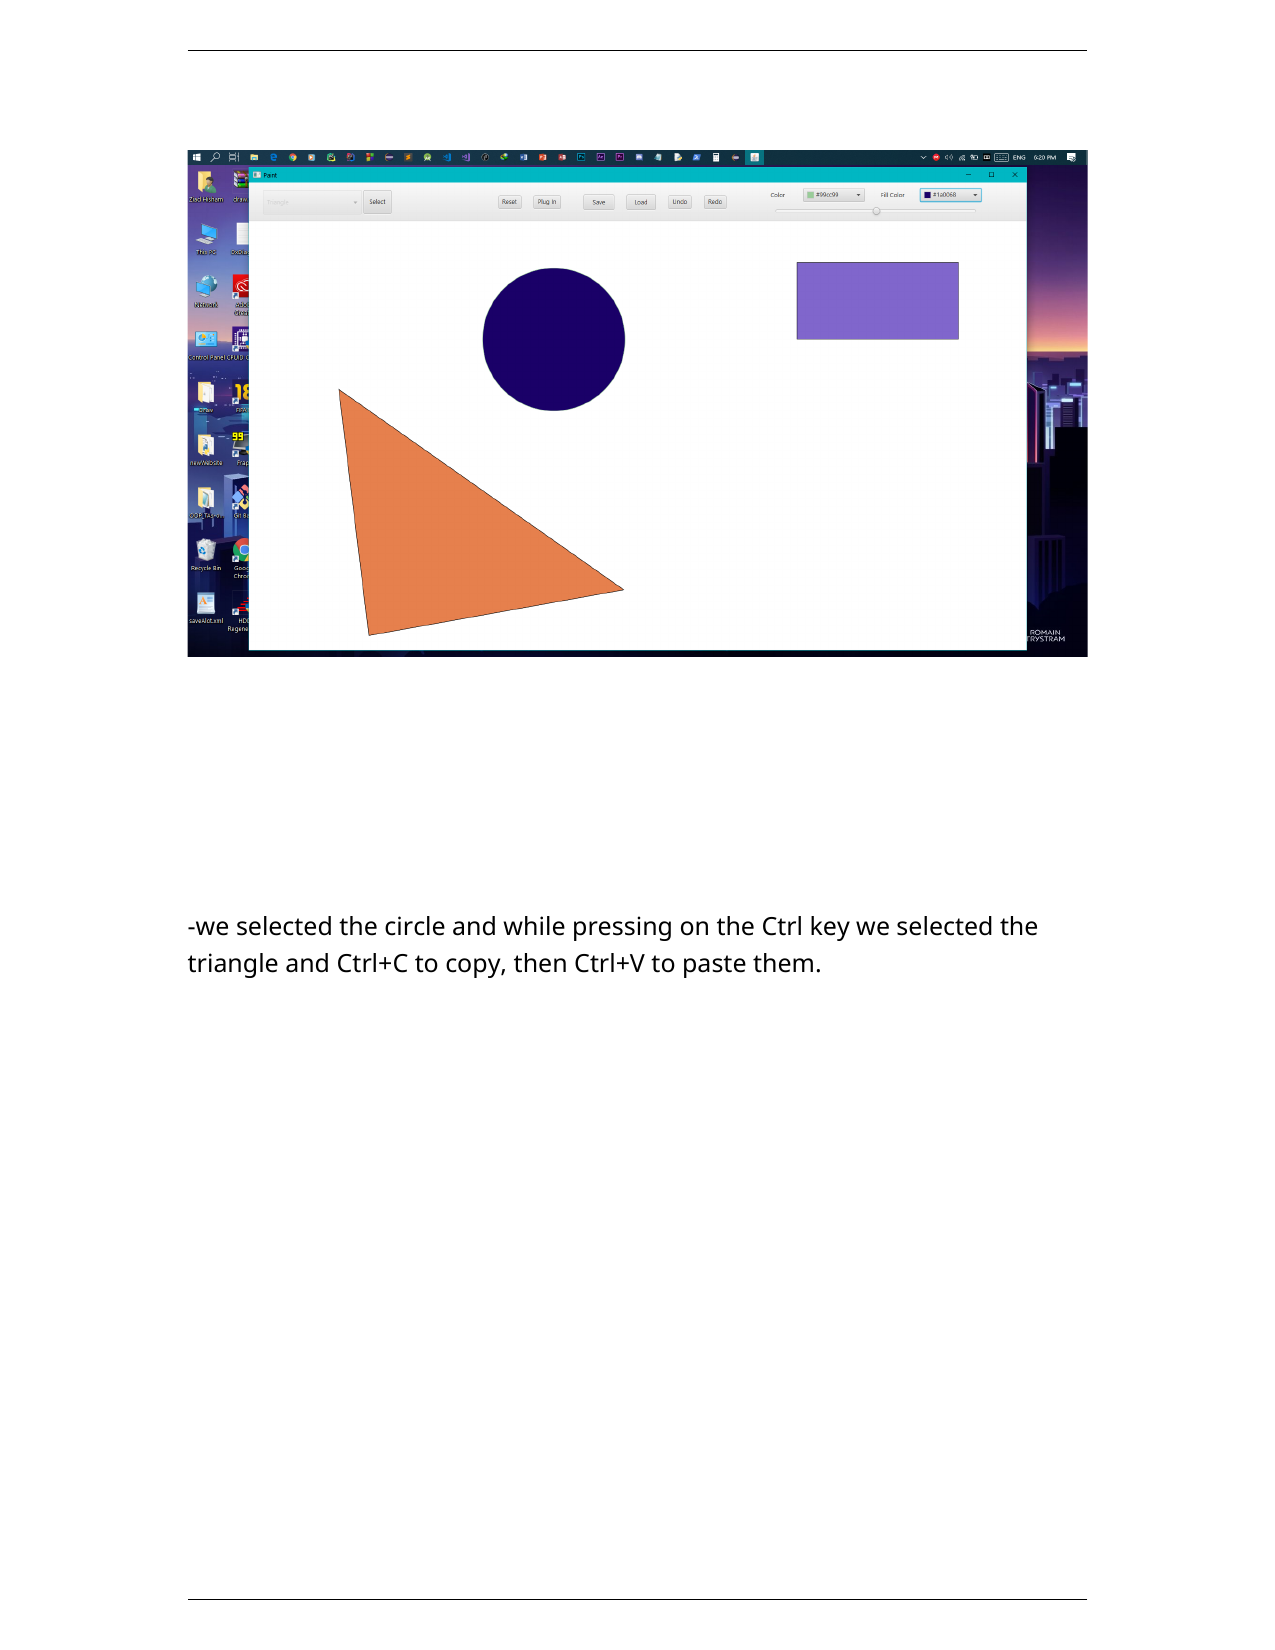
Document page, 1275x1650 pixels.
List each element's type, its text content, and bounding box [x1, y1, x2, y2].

picture [187, 150, 1088, 657]
text -we selected the circle and while pressing on the Ctrl key we selected the triangle and Ctrl+C to copy, then Ctrl+V to paste them. [187, 909, 1087, 980]
